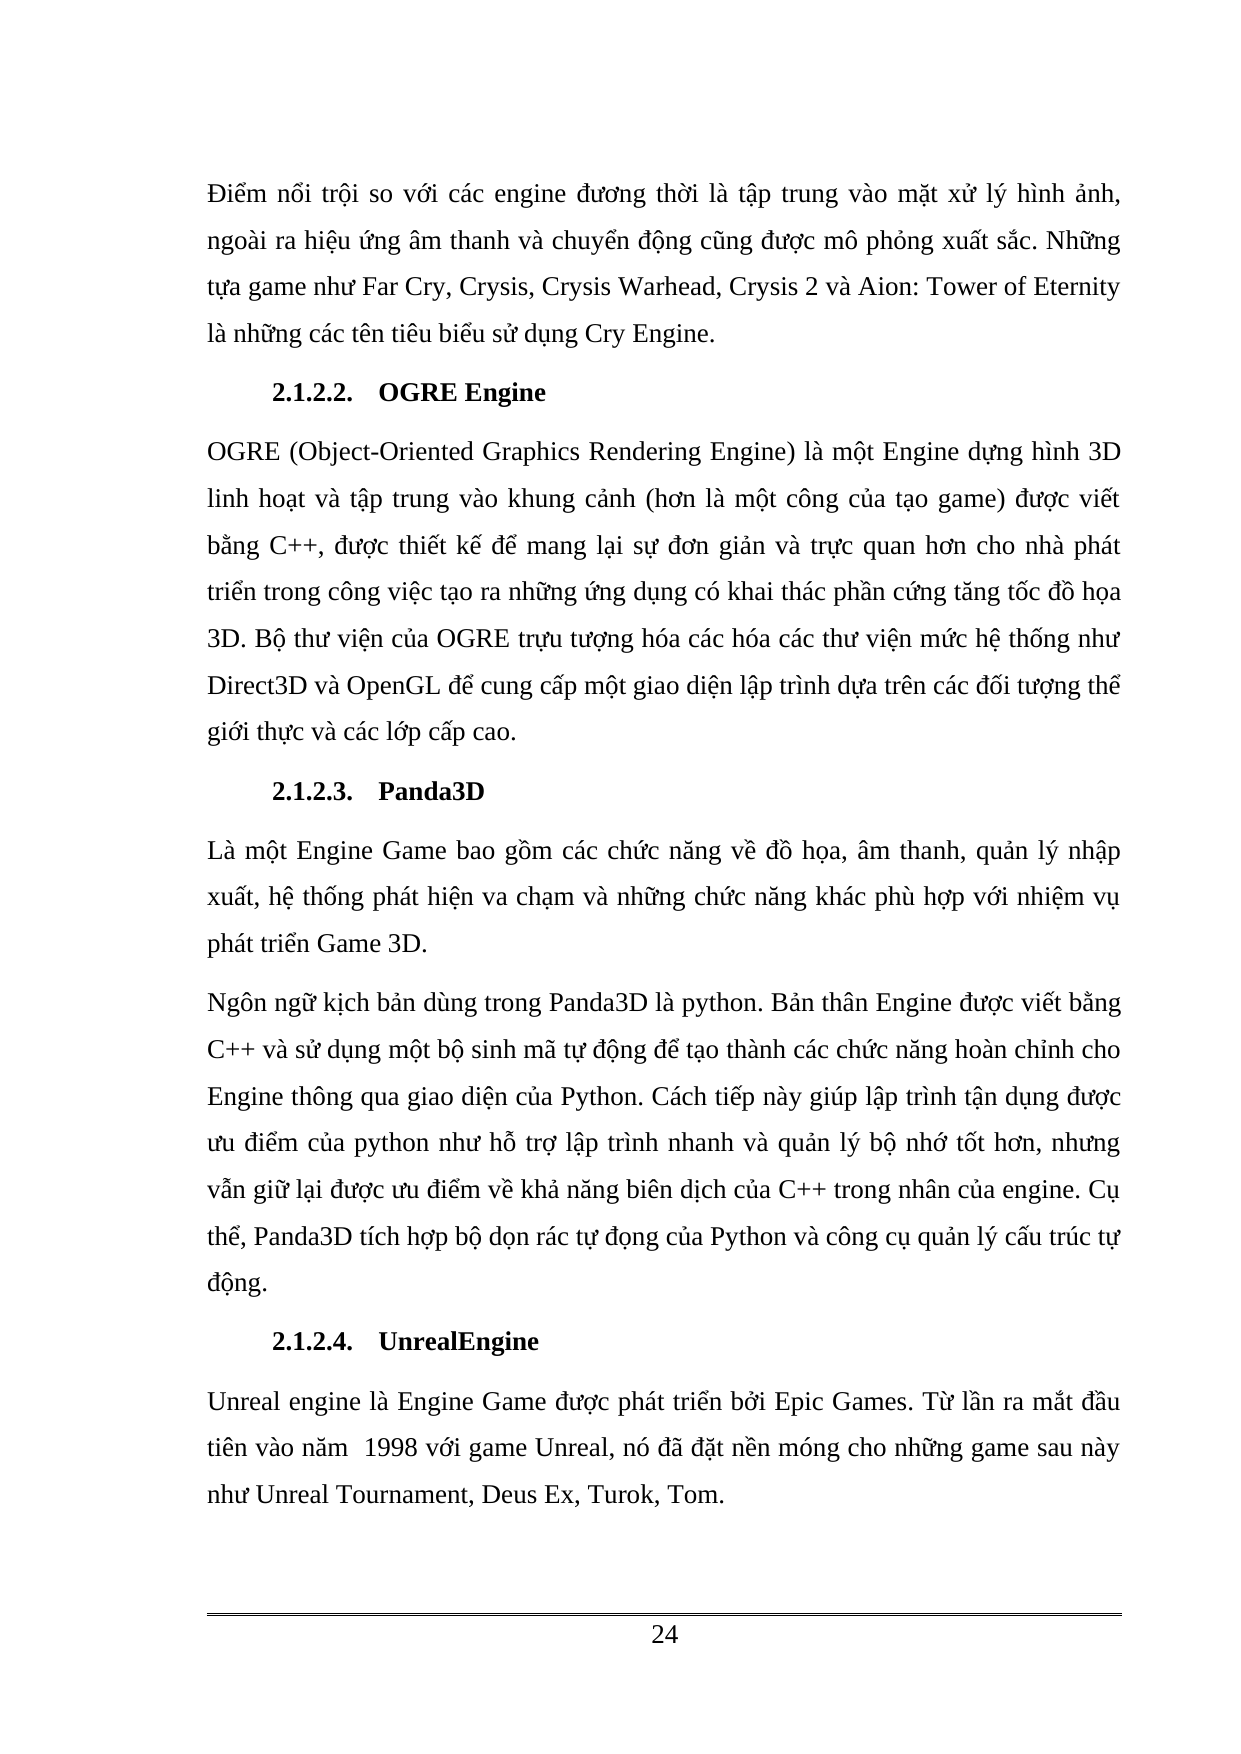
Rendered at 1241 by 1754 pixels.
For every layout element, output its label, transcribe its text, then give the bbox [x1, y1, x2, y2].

text OGRE (Object-Oriented Graphics Rendering Engine) là một Engine dựng hình 3D linh hoạt và tập trung vào khung cảnh (hơn là một công của tạo game) được viết bằng C++, được thiết kế để mang lại sự đơn giản và trực quan hơn cho nhà phát triển trong công việc tạo ra những ứng dụng có khai thác phần cứng tăng tốc đồ họa 3D. Bộ thư viện của OGRE trựu tượng hóa các hóa các thư viện mức hệ thống như Direct3D và OpenGL để cung cấp một giao diện lập trình dựa trên các đối tượng thể giới thực và các lớp cấp cao. [207, 436, 1122, 747]
subtitle UnrealEngine [272, 1326, 1122, 1357]
text Unreal engine là Engine Game được phát triển bởi Epic Games. Từ lần ra mắt đầu tiên vào năm 1998 với game Unreal, nó đã đặt nền móng cho những game sau này như Unreal Tournament, Deus Ex, Turok, Tom. [207, 1385, 1122, 1509]
text Điểm nổi trội so với các engine đương thời là tập trung vào mặt xử lý hình ảnh, ngoài ra hiệu ứng âm thanh và chuyển động cũng được mô phỏng xuất sắc. Những tựa game như Far Cry, Crysis, Crysis Warhead, Crysis 2 và Aion: Tower of Eternity là những các tên tiêu biểu sử dụng Cry Engine. [207, 177, 1122, 348]
subtitle Panda3D [272, 775, 1122, 806]
text Ngôn ngữ kịch bản dùng trong Panda3D là python. Bản thân Engine được viết bằng C++ và sử dụng một bộ sinh mã tự động để tạo thành các chức năng hoàn chỉnh cho Engine thông qua giao diện của Python. Cách tiếp này giúp lập trình tận dụng được ưu điểm của python như hỗ trợ lập trình nhanh và quản lý bộ nhớ tốt hơn, nhưng vẫn giữ lại được ưu điểm về khả năng biên dịch của C++ trong nhân của engine. Cụ thể, Panda3D tích hợp bộ dọn rác tự đọng của Python và công cụ quản lý cấu trúc tự động. [207, 986, 1122, 1297]
subtitle OGRE Engine [272, 376, 1122, 407]
text Là một Engine Game bao gồm các chức năng về đồ họa, âm thanh, quản lý nhập xuất, hệ thống phát hiện va chạm và những chức năng khác phù hợp với nhiệm vụ phát triển Game 3D. [207, 834, 1122, 958]
